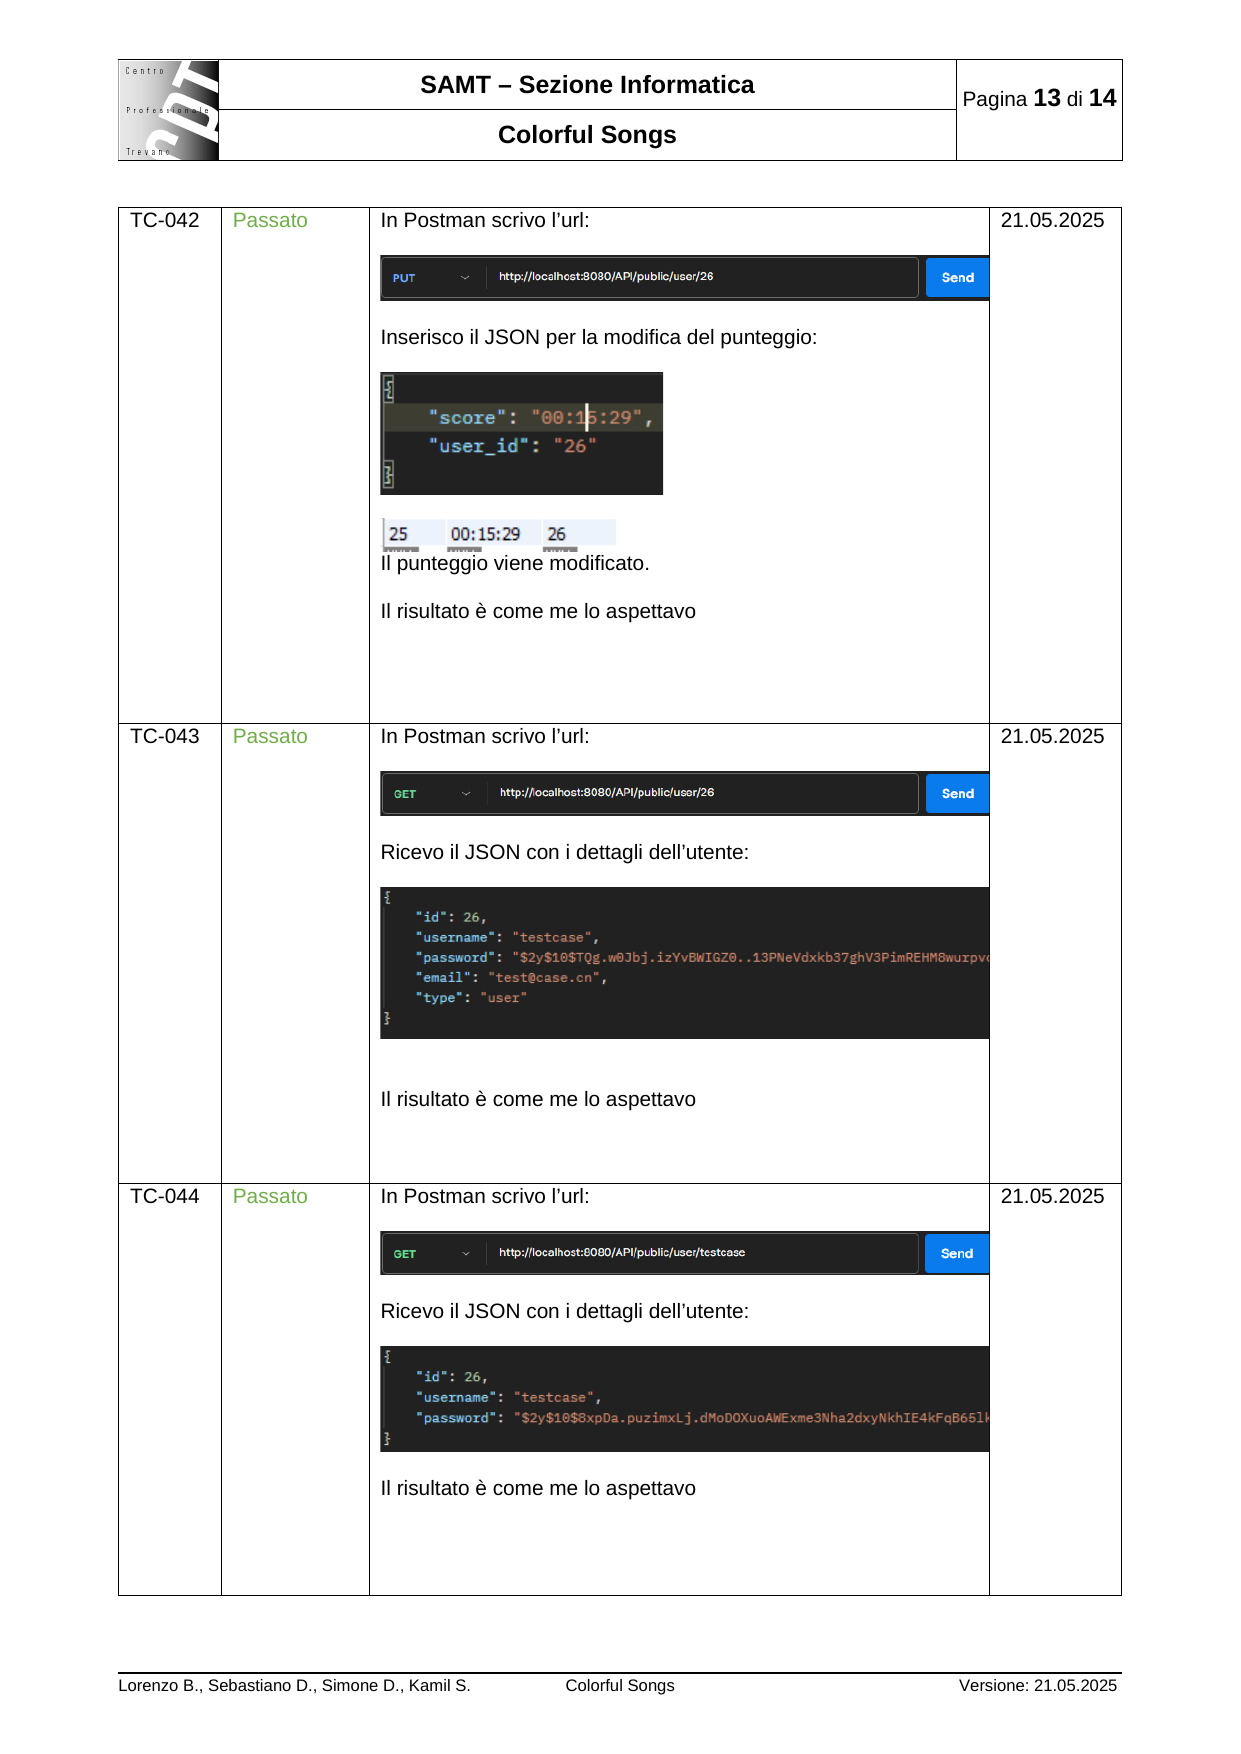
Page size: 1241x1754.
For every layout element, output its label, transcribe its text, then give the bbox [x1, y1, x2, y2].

picture [380, 1231, 990, 1275]
picture [380, 518, 617, 552]
table_cell TC-042 [119, 208, 221, 723]
table_cell TC-044 [119, 1184, 221, 1595]
table_cell TC-043 [119, 724, 221, 1183]
picture [118, 60, 219, 160]
table_cell Passato [222, 208, 369, 723]
table_cell Passato [222, 724, 369, 1183]
table_cell In Postman scrivo l’url: Ricevo il JSON con i dettagli dell’utente: Il risultato è come me lo aspettavo [370, 724, 989, 1183]
table_cell 21.05.2025 [990, 724, 1121, 1183]
picture [380, 1346, 990, 1452]
picture [380, 887, 990, 1039]
table_cell 21.05.2025 [990, 208, 1121, 723]
table_cell 21.05.2025 [990, 1184, 1121, 1595]
table_cell In Postman scrivo l’url: Inserisco il JSON per la modifica del punteggio: Il punteggio viene modificato. Il risultato è come me lo aspettavo [370, 208, 989, 723]
table_cell In Postman scrivo l’url: Ricevo il JSON con i dettagli dell’utente: Il risultato è come me lo aspettavo [370, 1184, 989, 1595]
table_cell Passato [222, 1184, 369, 1595]
picture [380, 372, 664, 495]
picture [380, 255, 990, 301]
picture [380, 771, 990, 816]
